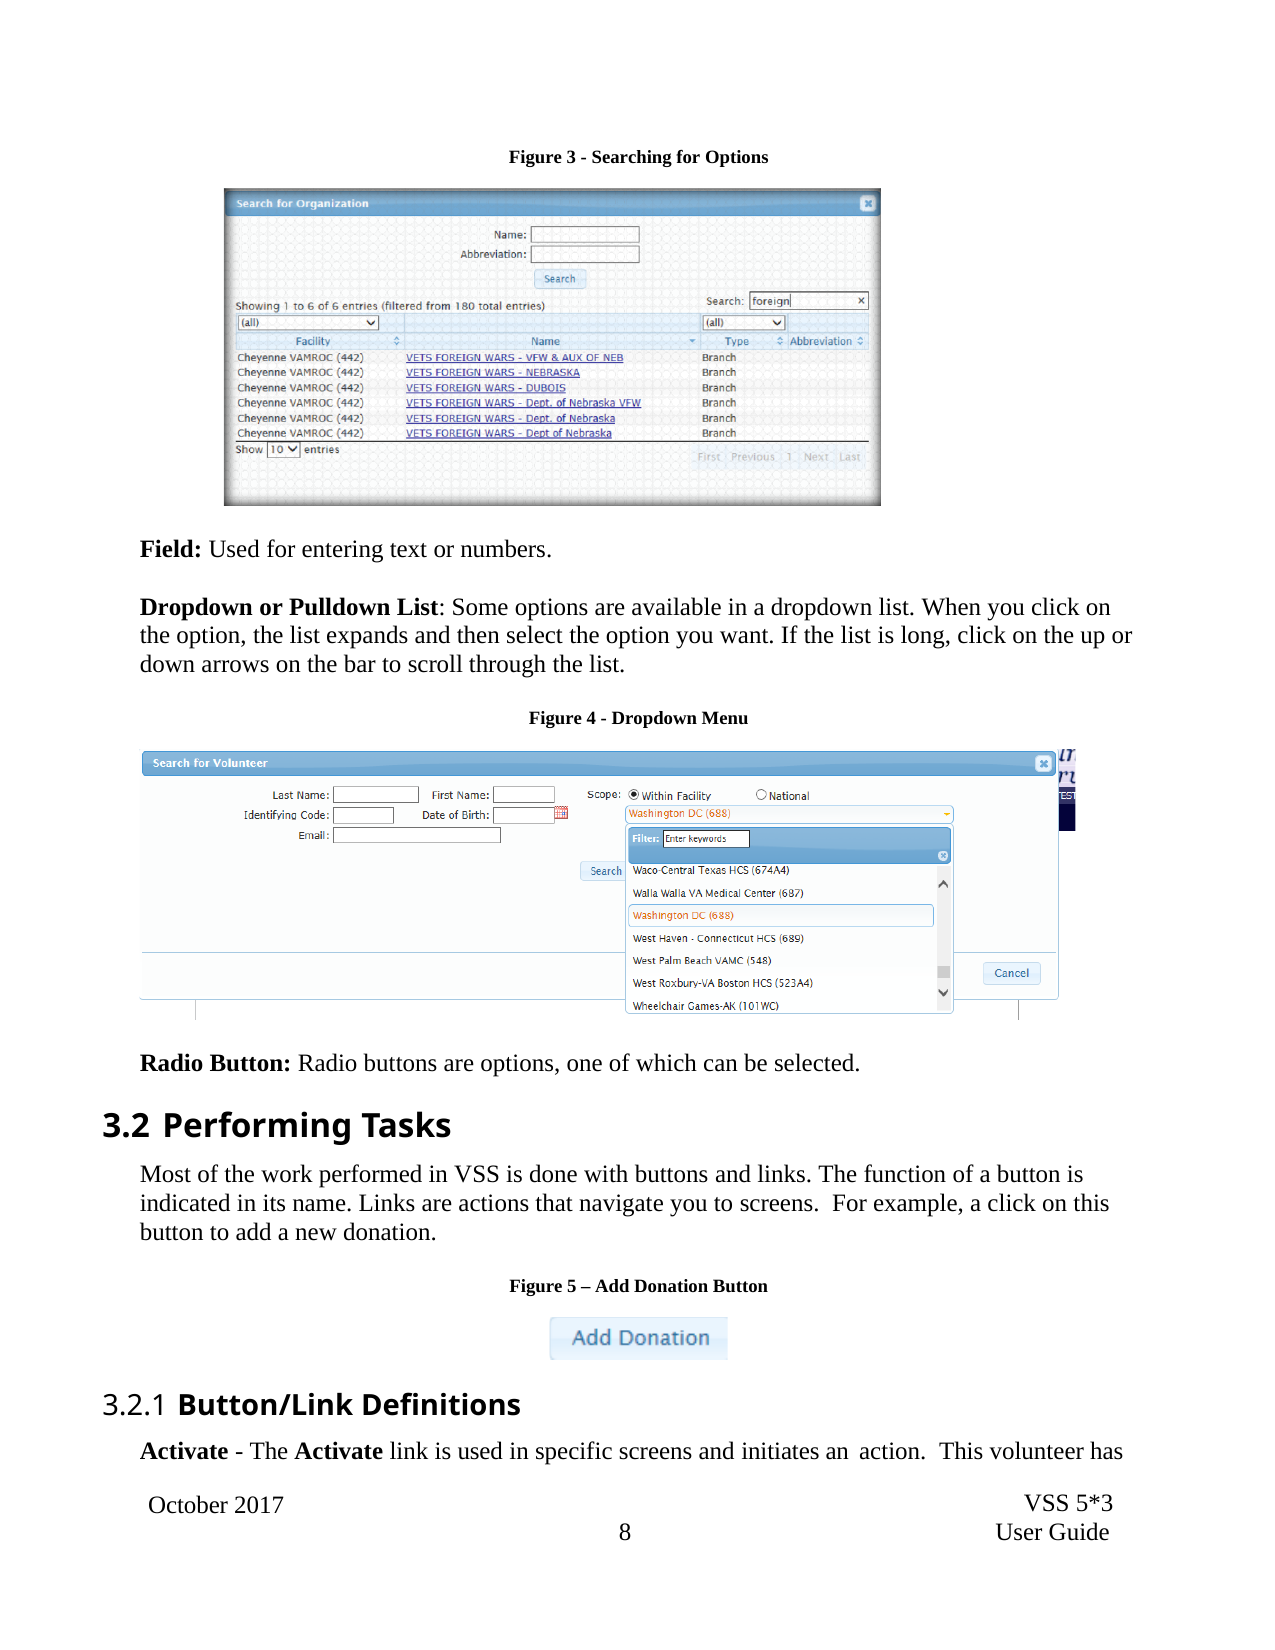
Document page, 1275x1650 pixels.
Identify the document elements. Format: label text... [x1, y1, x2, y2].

text Figure 5 – Add Donation Button [139, 1274, 1137, 1296]
picture [223, 188, 881, 506]
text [139, 1436, 1137, 1465]
text Radio Button: Radio buttons are options, one of which can be selected. [139, 1048, 1137, 1077]
picture [139, 749, 1076, 1020]
text Field: Used for entering text or numbers. [139, 534, 1137, 563]
picture [549, 1317, 728, 1360]
text Most of the work performed in VSS is done with buttons and links. The function of a button is indicated in its name. Links are actions that navigate you to screens. For example, a click on this button to add a new donation. [139, 1159, 1137, 1246]
text Dropdown or Pulldown List: Some options are available in a dropdown list. When you click on the option, the list expands and then select the option you want. If the list is long, click on the up or down arrows on the bar to scroll through the list. [139, 592, 1137, 678]
text Figure 3 - Searching for Options [139, 146, 1137, 167]
subtitle Performing Tasks [102, 1102, 1137, 1147]
text Figure 4 - Dropdown Menu [139, 707, 1137, 728]
subtitle Button/Link Definitions [102, 1384, 1137, 1424]
